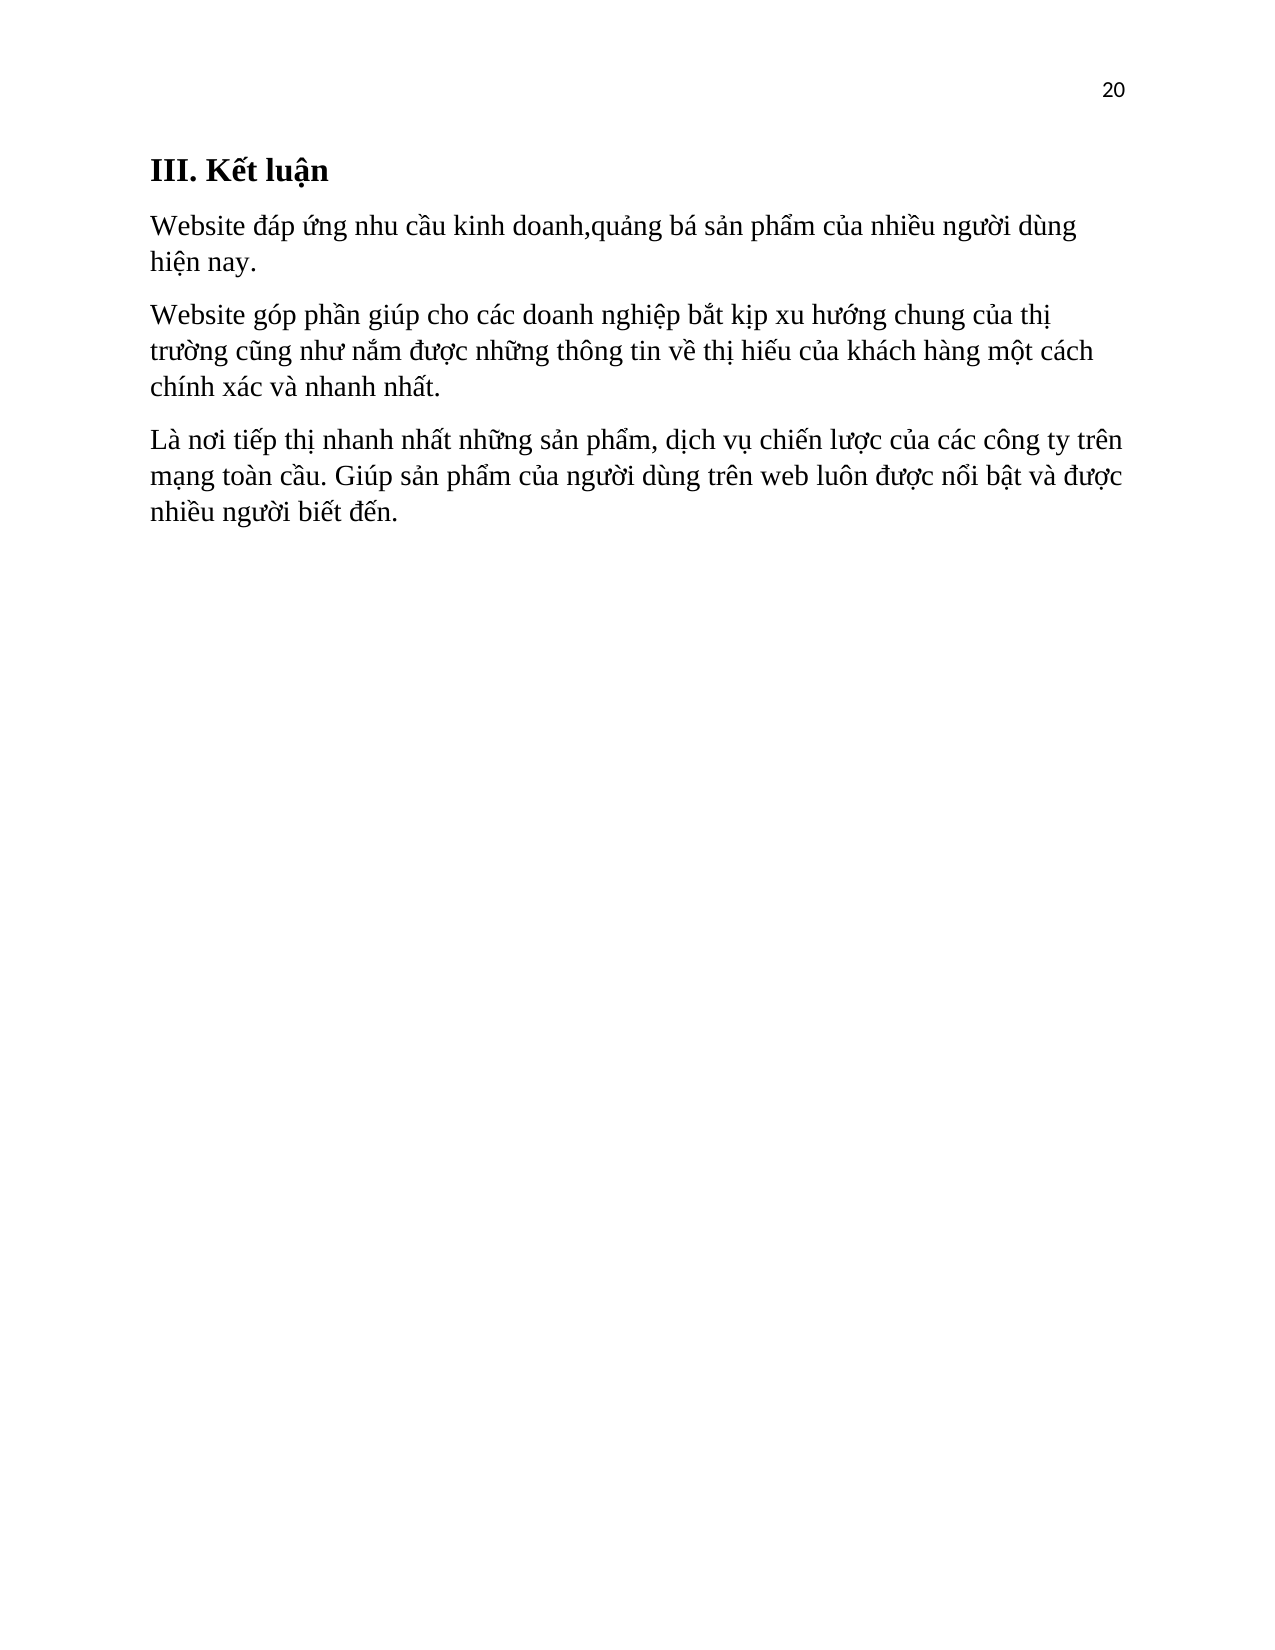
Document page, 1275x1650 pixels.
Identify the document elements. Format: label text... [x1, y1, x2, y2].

text Là nơi tiếp thị nhanh nhất những sản phẩm, dịch vụ chiến lược của các công ty trên mạng toàn cầu. Giúp sản phẩm của người dùng trên web luôn được nổi bật và được nhiều người biết đến. [150, 422, 1125, 528]
text Website đáp ứng nhu cầu kinh doanh,quảng bá sản phẩm của nhiều người dùng hiện nay. [150, 208, 1125, 278]
text III. Kết luận [150, 150, 1125, 188]
text Website góp phần giúp cho các doanh nghiệp bắt kịp xu hướng chung của thị trường cũng như nắm được những thông tin về thị hiếu của khách hàng một cách chính xác và nhanh nhất. [150, 297, 1125, 403]
